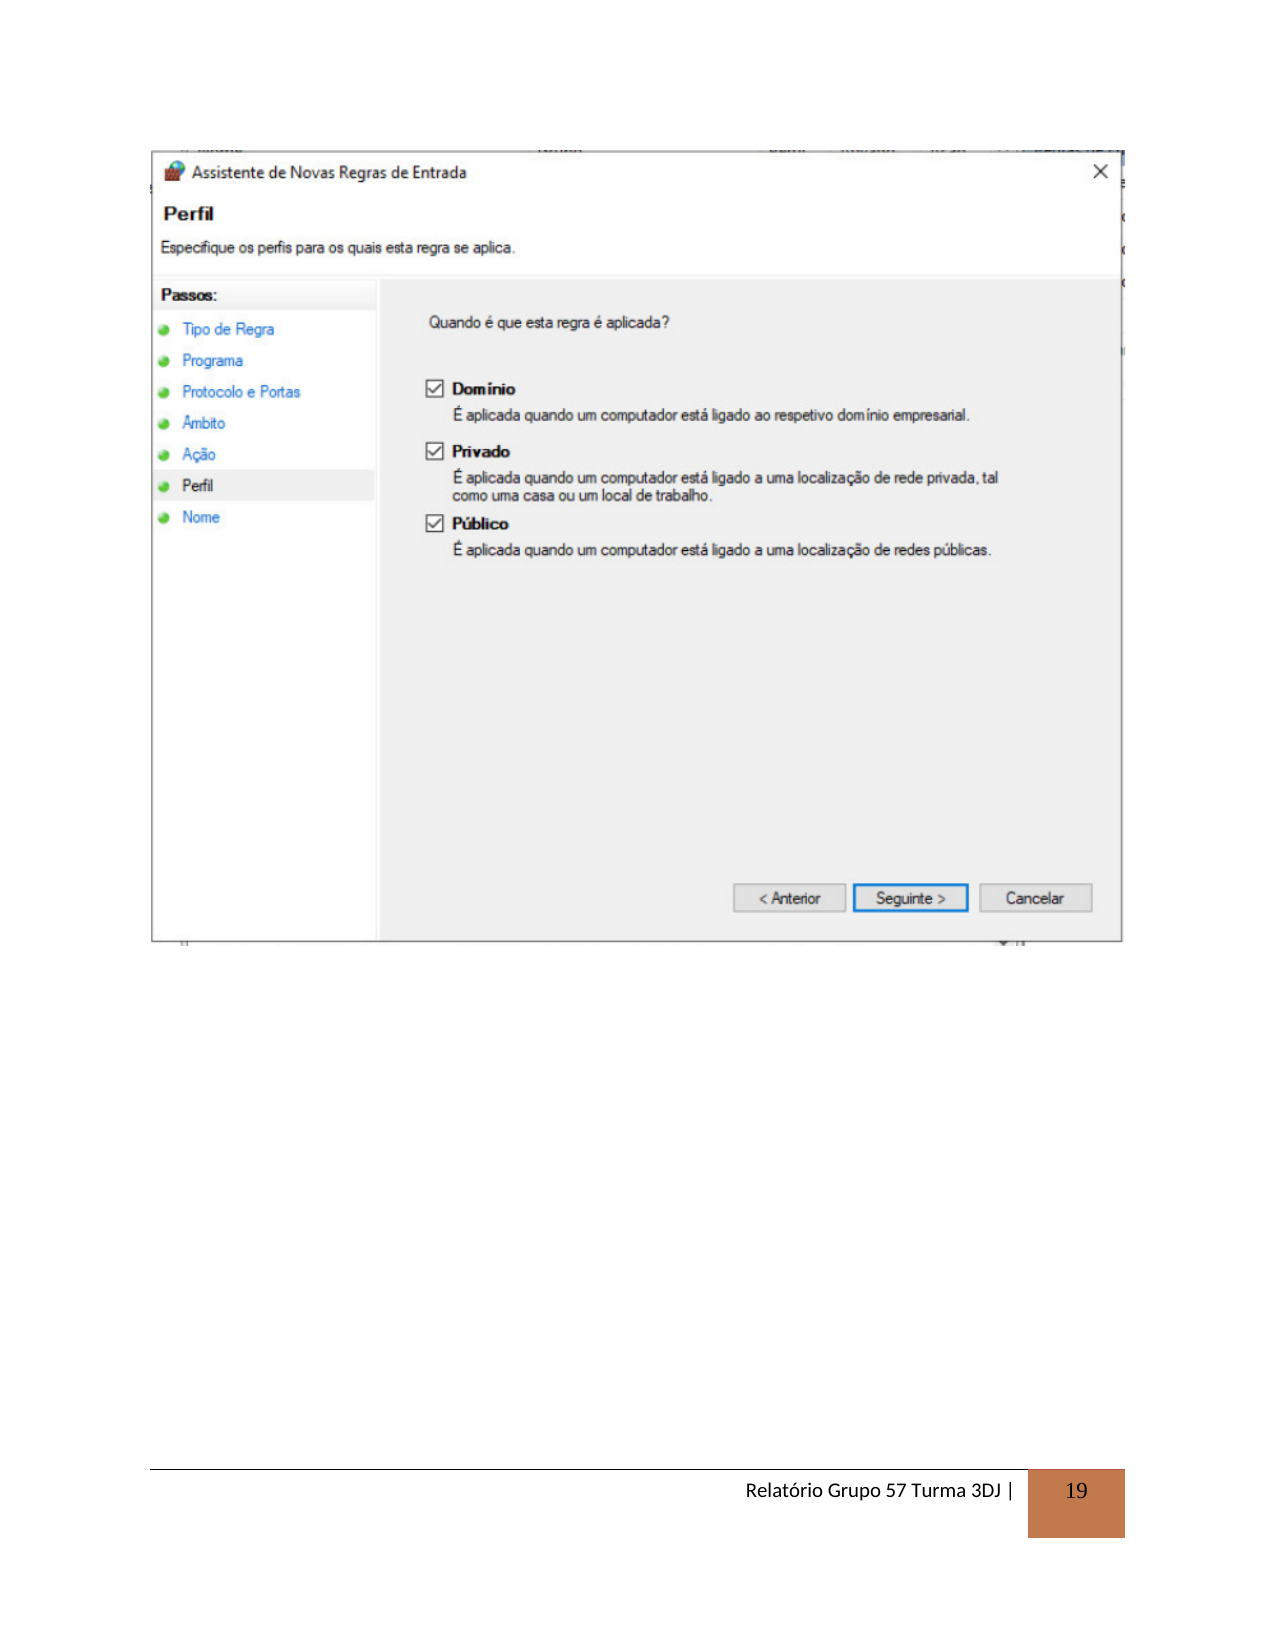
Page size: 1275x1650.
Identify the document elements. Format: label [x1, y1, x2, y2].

picture [150, 150, 1125, 946]
